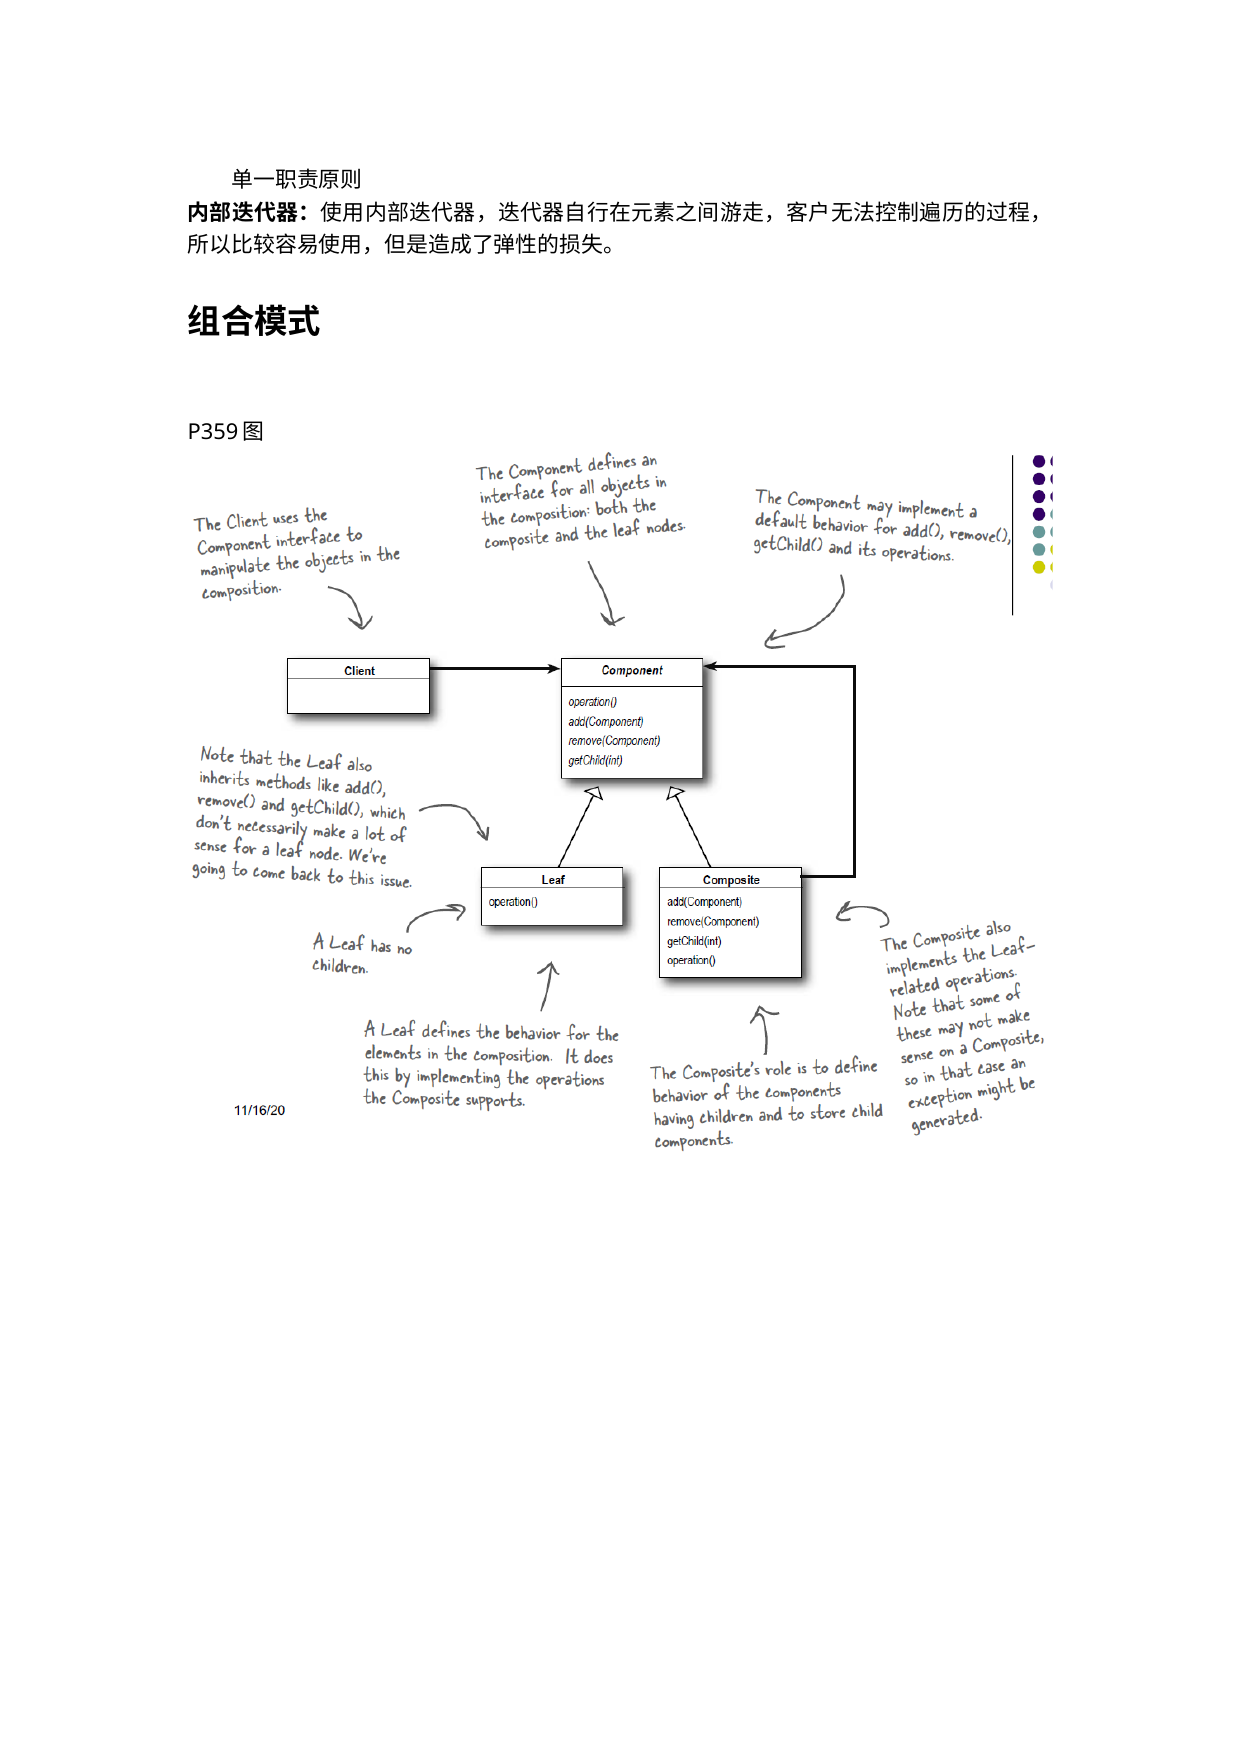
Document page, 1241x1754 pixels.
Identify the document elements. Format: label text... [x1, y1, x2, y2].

text P359图 [187, 414, 1053, 446]
text 单一职责原则 [187, 162, 1053, 194]
subtitle 组合模式 [187, 287, 1053, 352]
text 内部迭代器：使用内部迭代器，迭代器自行在元素之间游走，客户无法控制遍历的过程，所以比较容易使用，但是造成了弹性的损失。 [187, 194, 1053, 259]
picture [187, 446, 1053, 1154]
